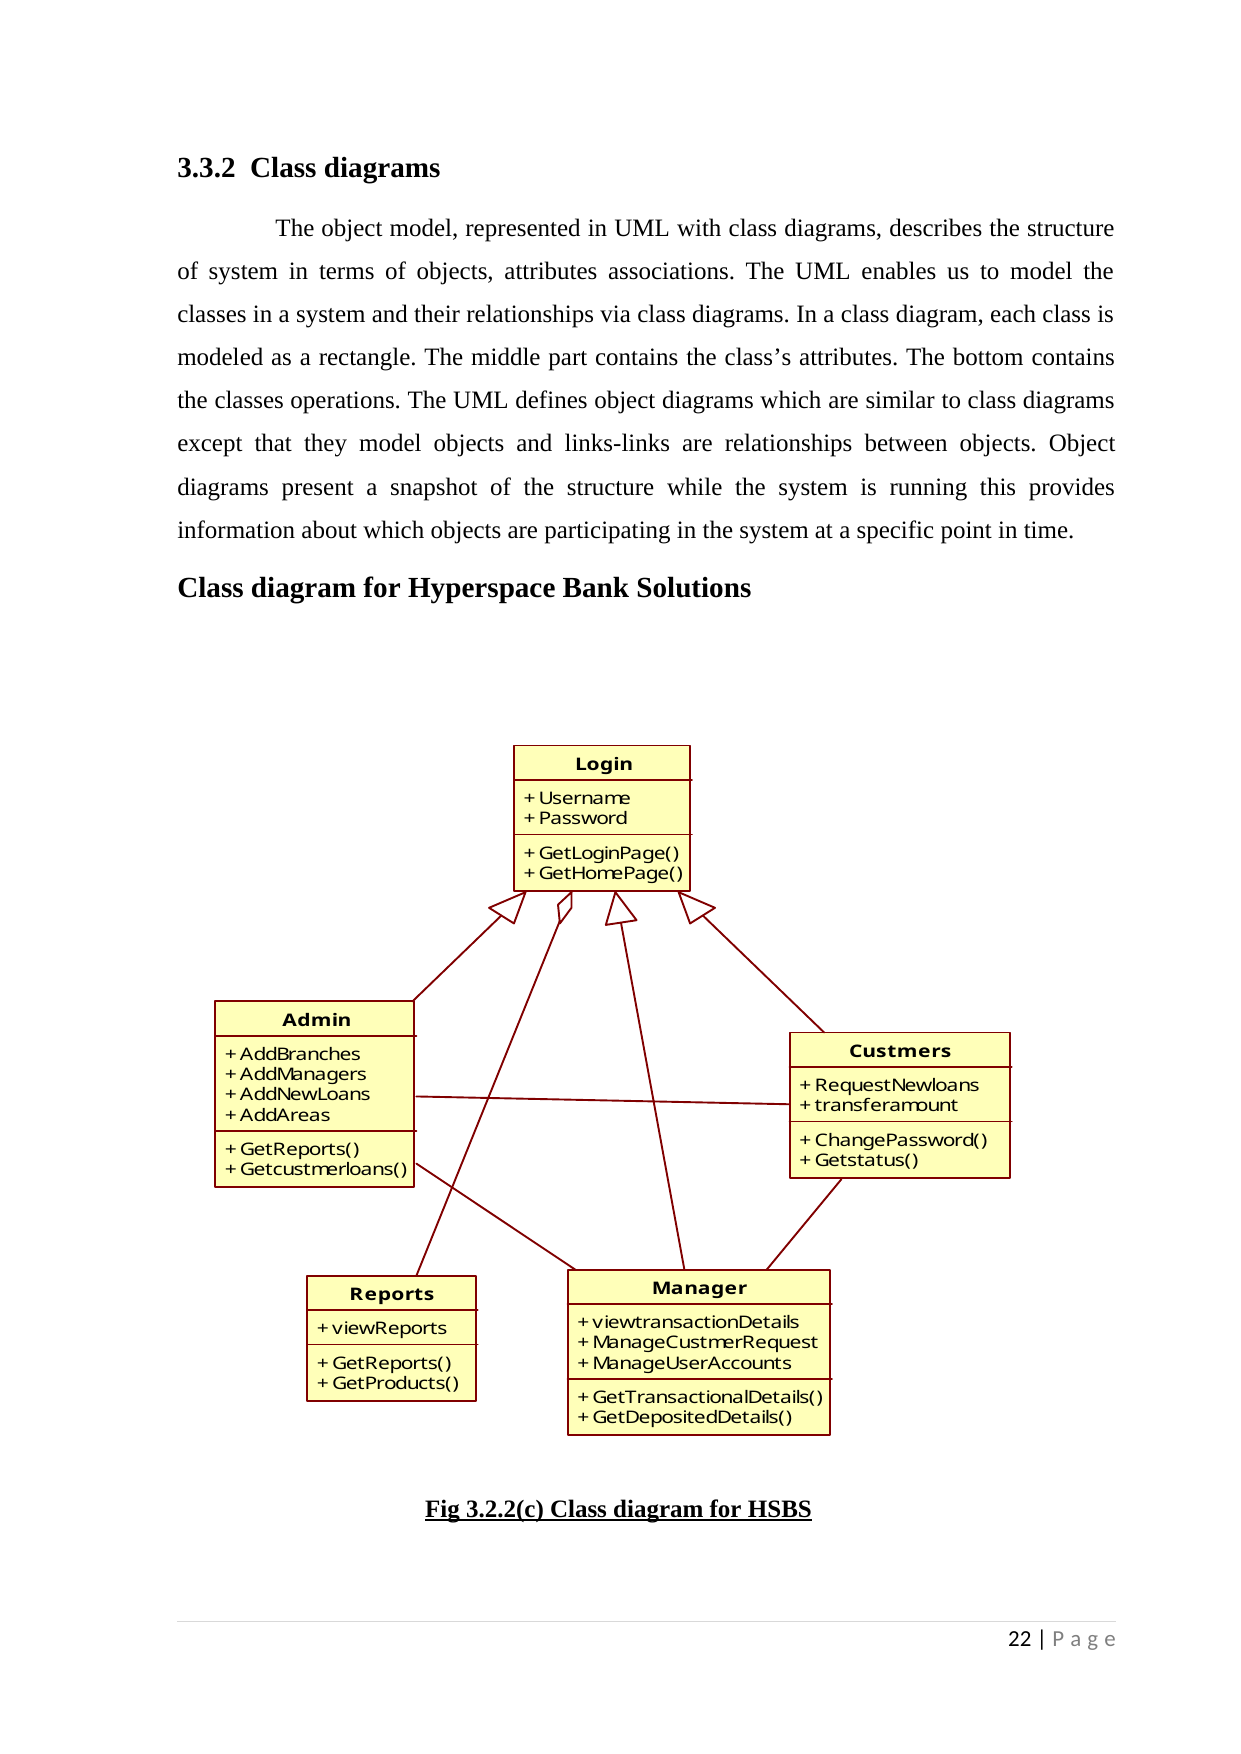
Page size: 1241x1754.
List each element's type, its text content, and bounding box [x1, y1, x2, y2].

text Class diagram for Hyperspace Bank Solutions [177, 570, 1116, 604]
text The object model, represented in UML with class diagrams, describes the structure of system in terms of objects, attributes associations. The UML enables us to model the classes in a system and their relationships via class diagrams. In a class diagram, each class is modeled as a rectangle. The middle part contains the class’s attributes. The bottom contains the classes operations. The UML defines object diagrams which are similar to class diagrams except that they model objects and links-links are relationships between objects. Object diagrams present a snapshot of the structure while the system is running this provides information about which objects are participating in the system at a specific point in time. [177, 213, 1116, 543]
text Fig 3.2.2(c) Class diagram for HSBS [177, 1494, 1116, 1523]
text 3.3.2 Class diagrams [177, 150, 1116, 183]
